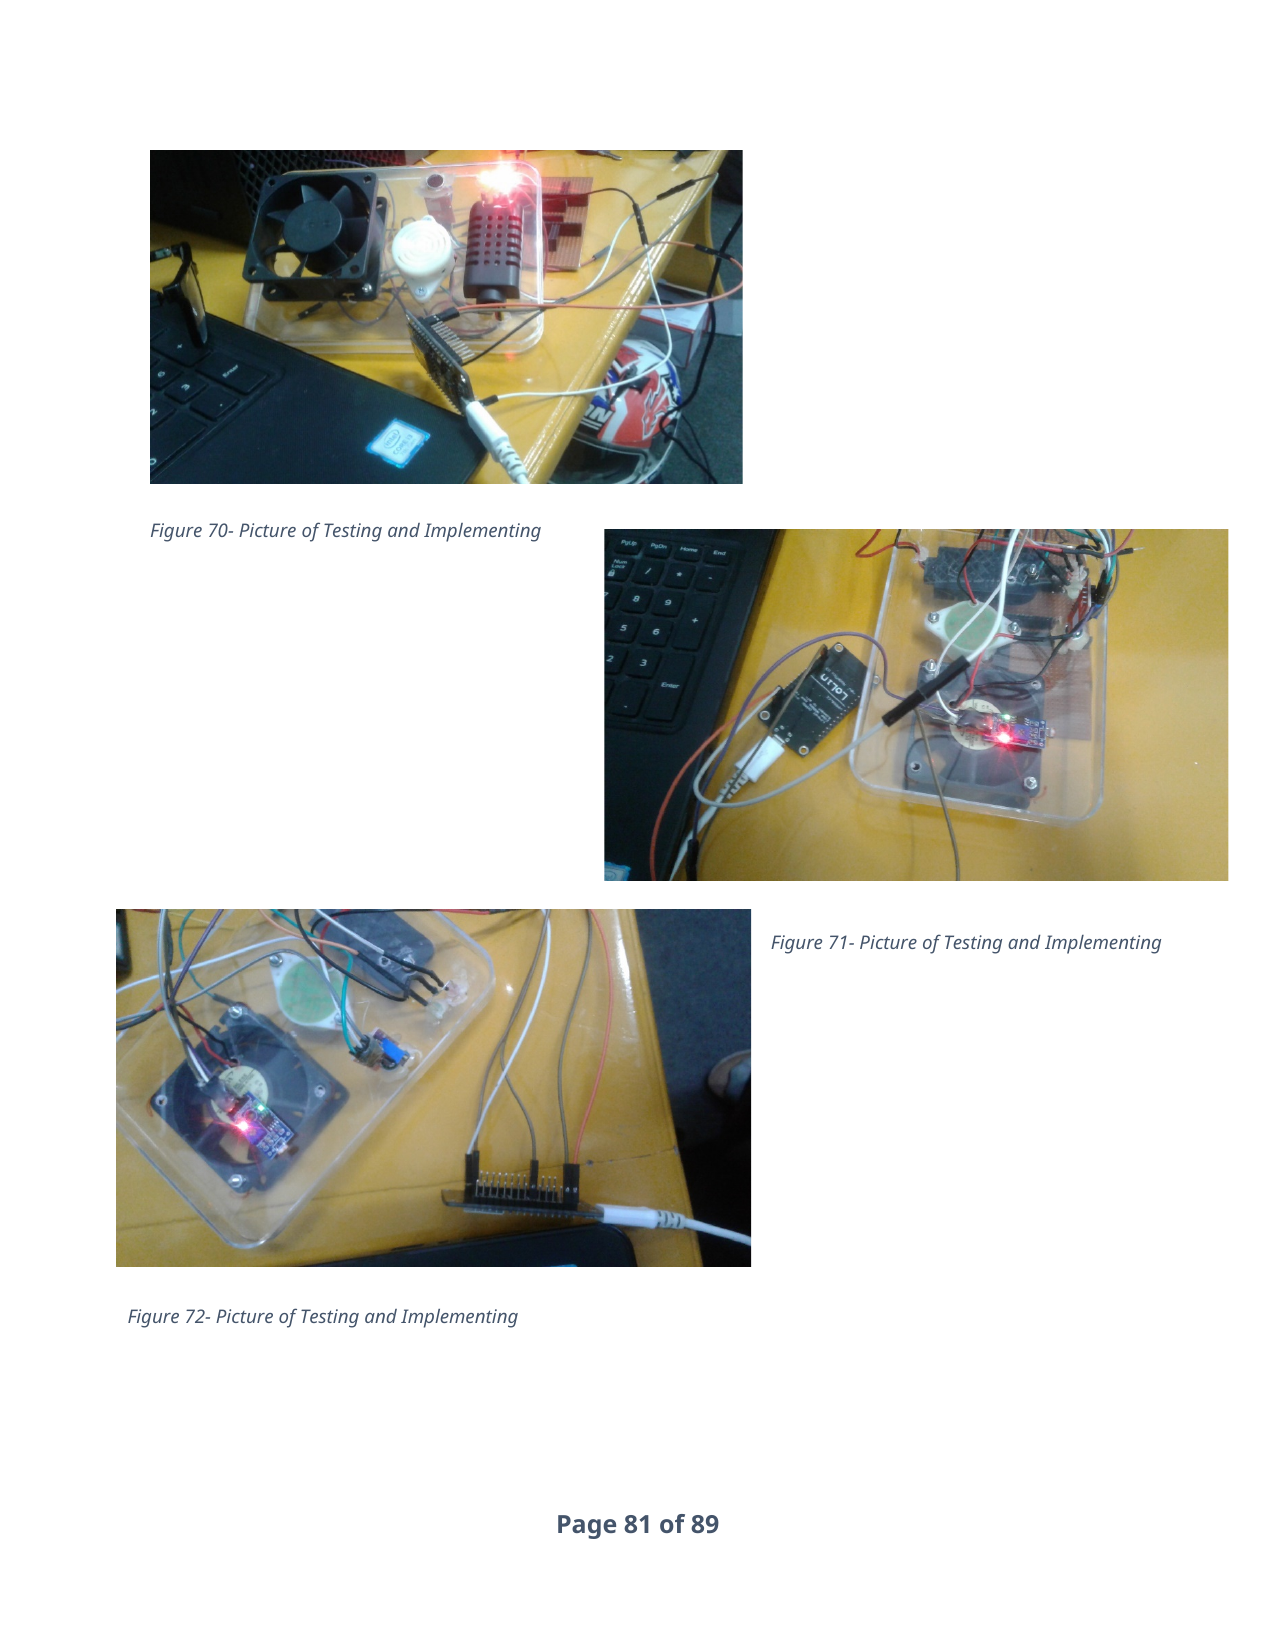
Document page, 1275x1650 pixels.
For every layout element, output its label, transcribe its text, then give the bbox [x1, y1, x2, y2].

picture [604, 529, 1229, 881]
picture [150, 150, 743, 484]
picture [116, 909, 752, 1267]
